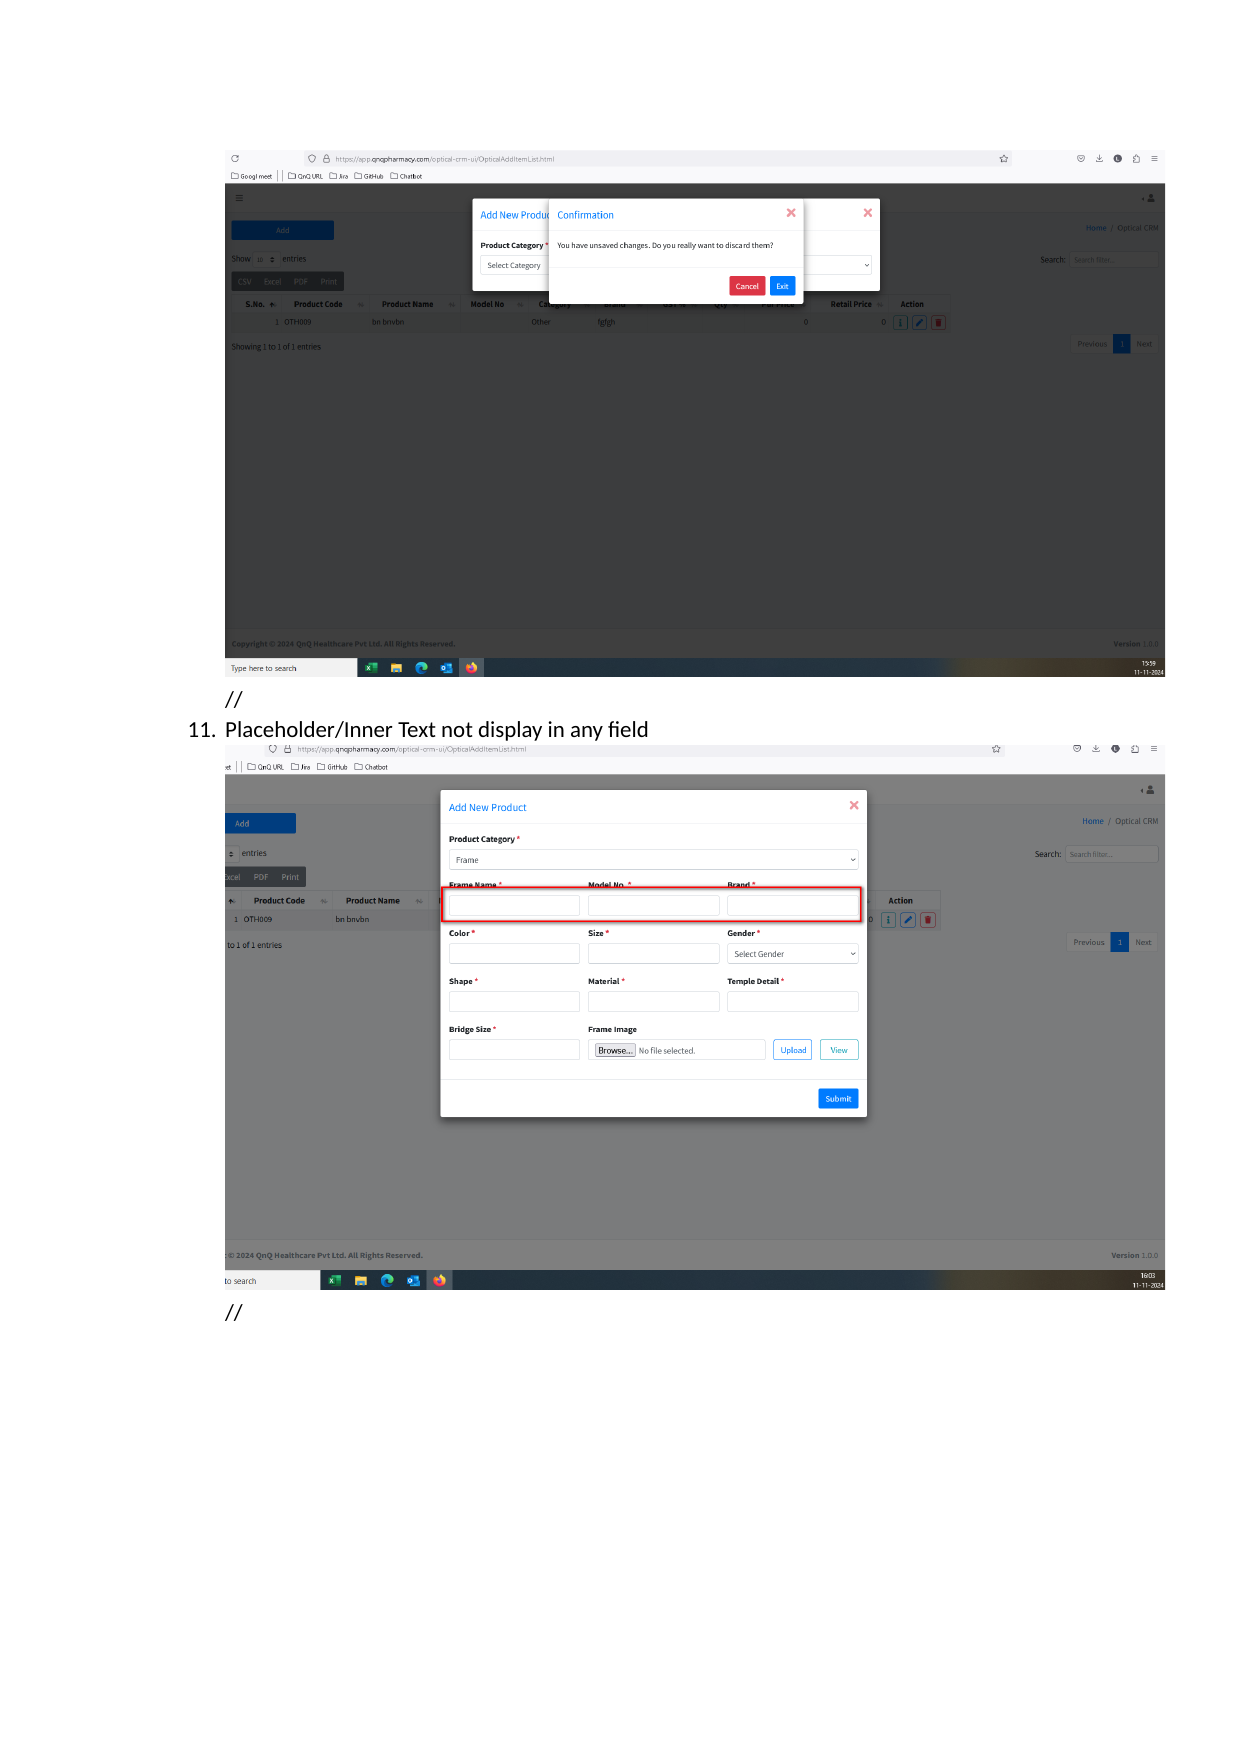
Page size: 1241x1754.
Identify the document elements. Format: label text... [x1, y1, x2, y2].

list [187, 150, 1090, 713]
picture [225, 745, 1166, 1290]
picture [225, 150, 1166, 677]
